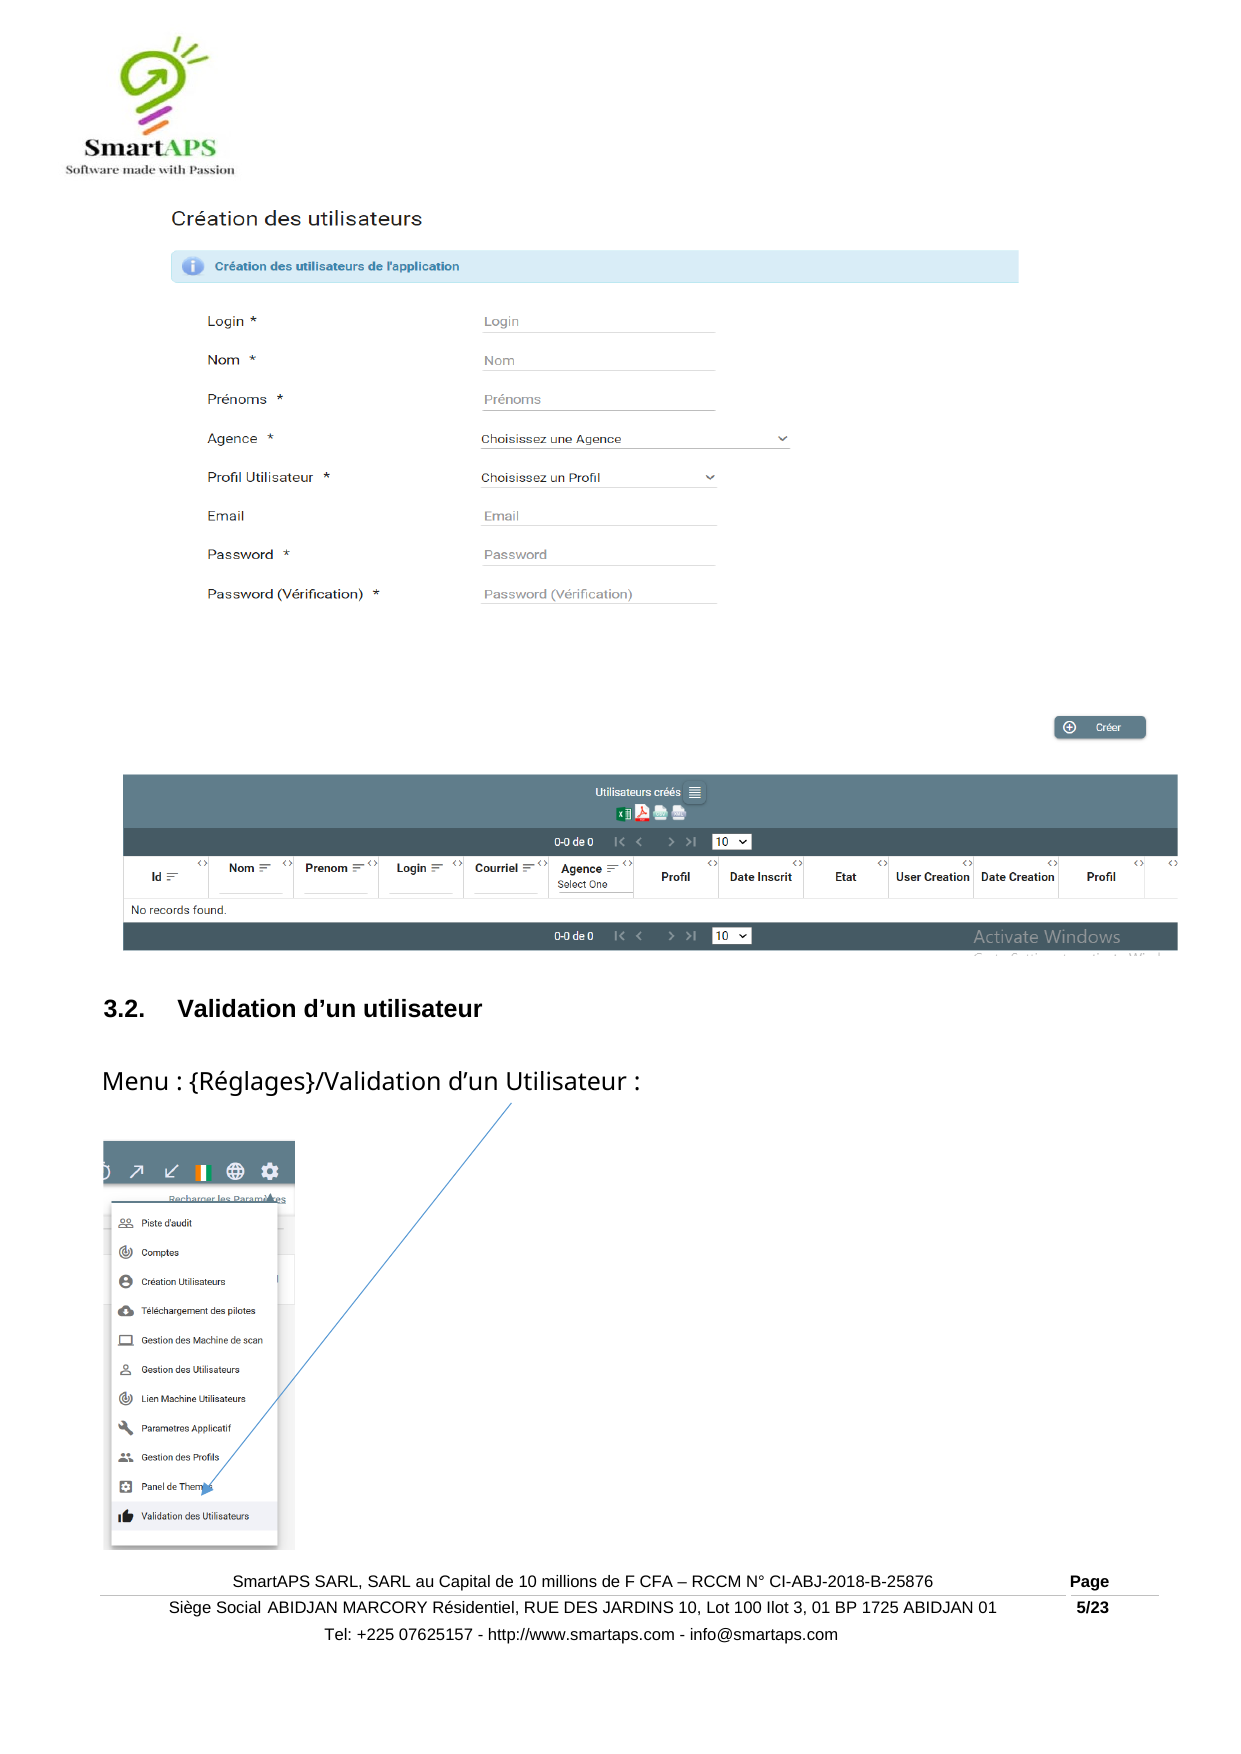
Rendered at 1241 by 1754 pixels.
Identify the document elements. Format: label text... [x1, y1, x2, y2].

text Menu : {Réglages}/Validation d’un Utilisateur : [102, 1064, 1158, 1098]
picture [103, 1139, 295, 1550]
picture [42, 11, 1019, 675]
picture [114, 678, 1178, 956]
subtitle Validation d’un utilisateur [103, 994, 1167, 1023]
